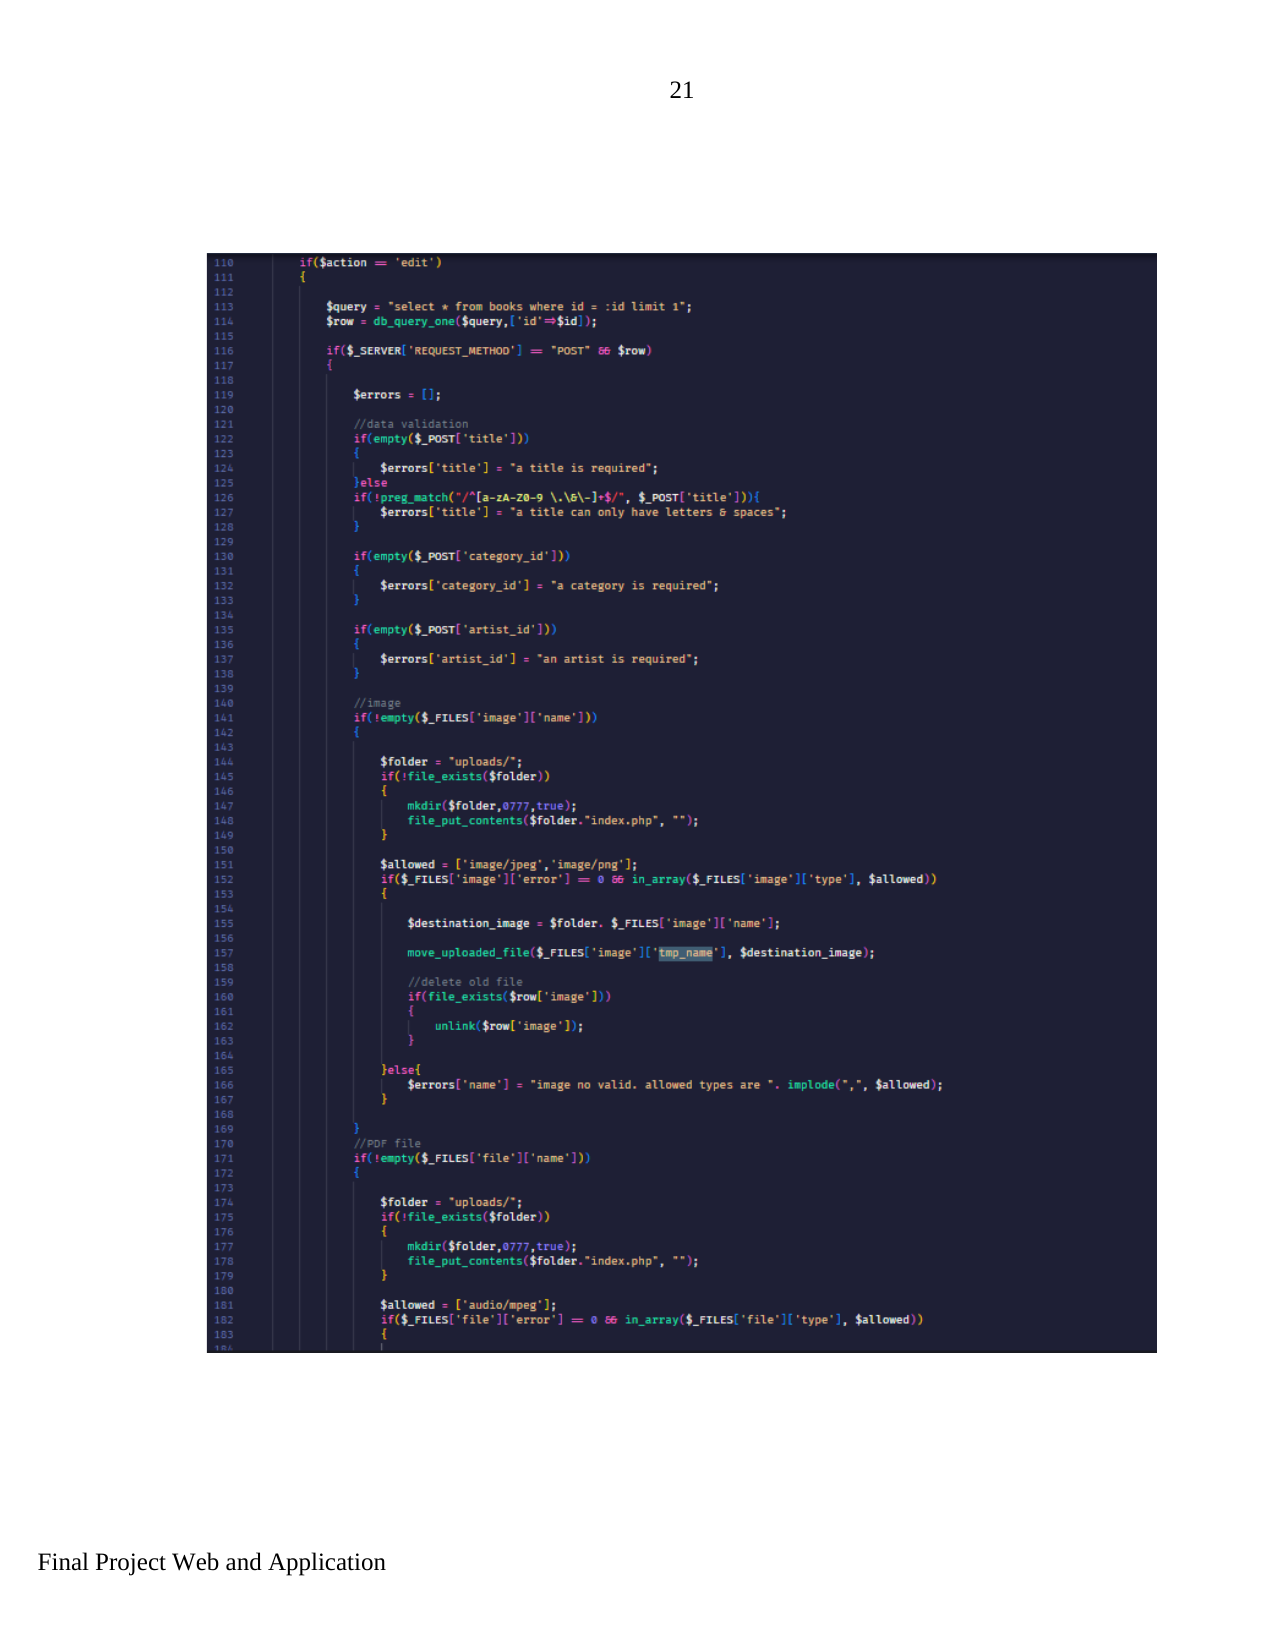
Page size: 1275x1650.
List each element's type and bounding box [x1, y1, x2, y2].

picture [206, 253, 1157, 1353]
